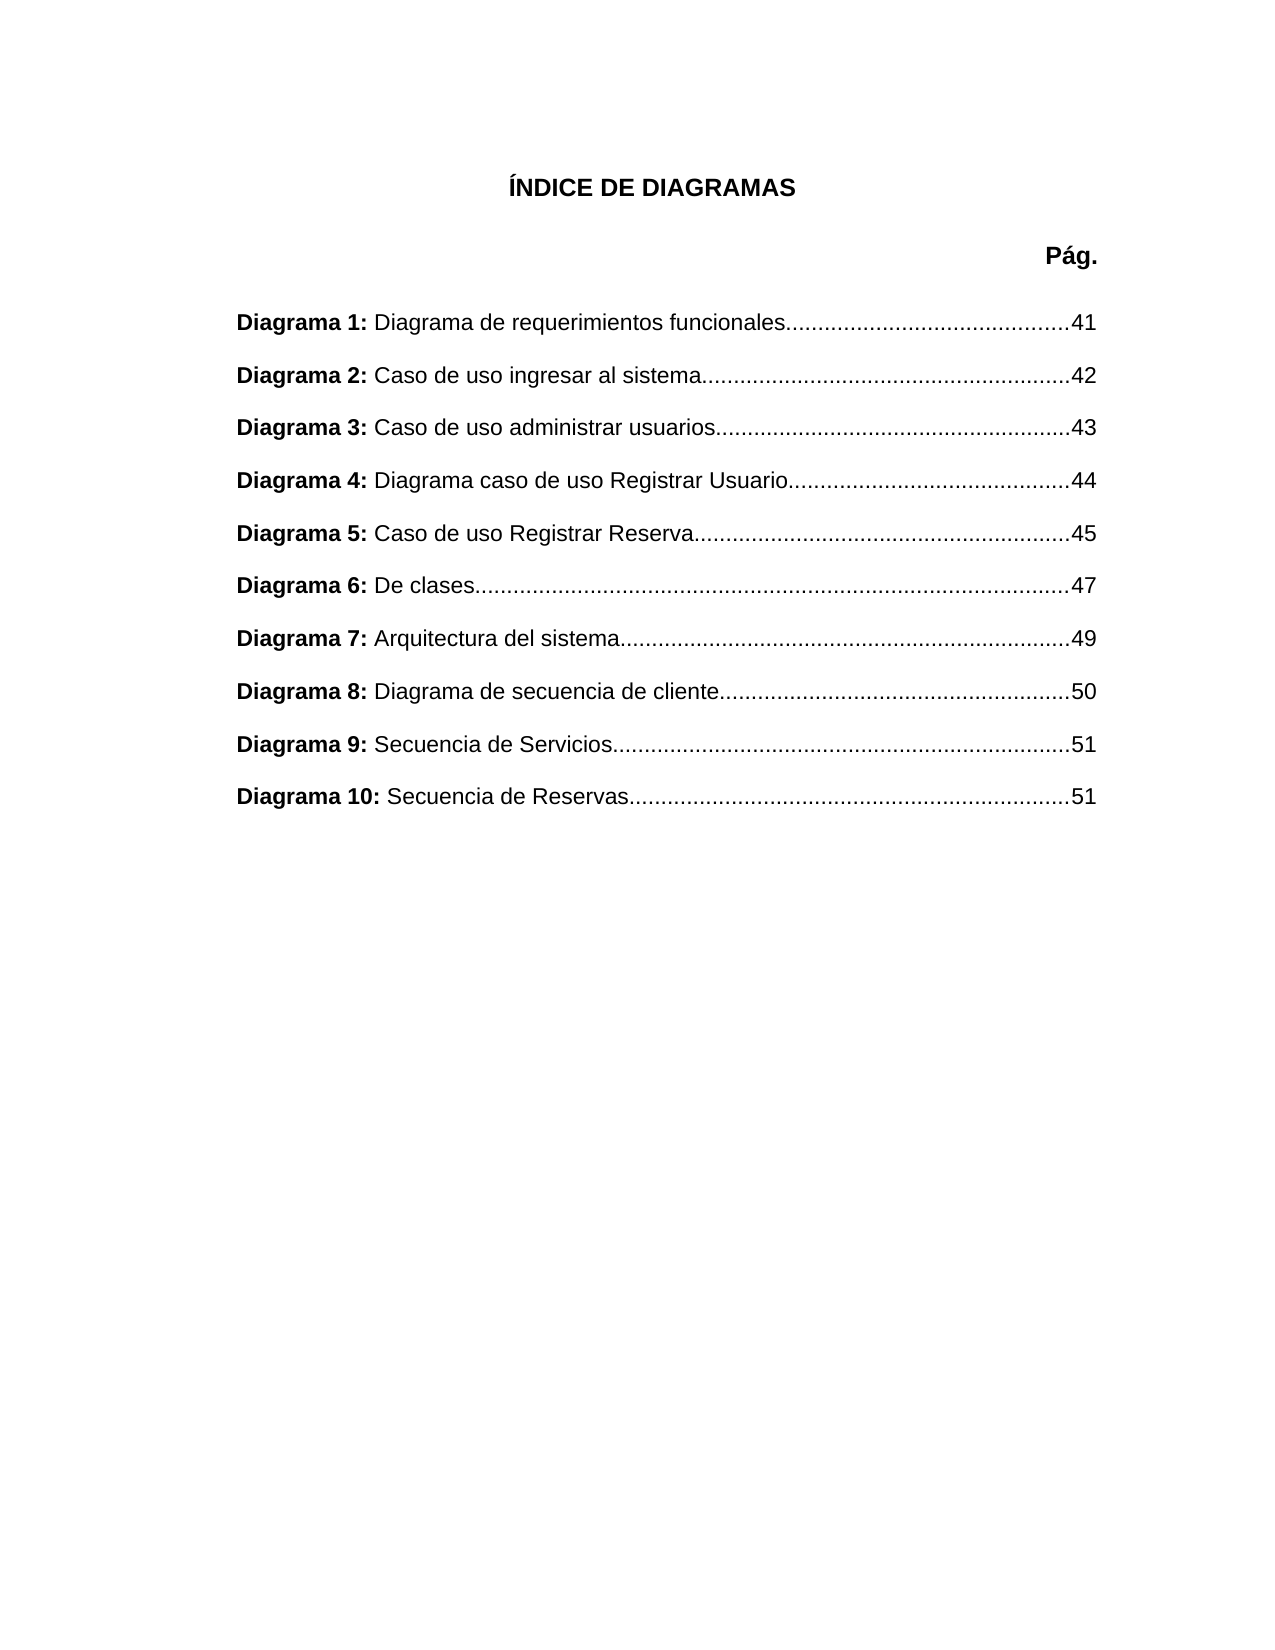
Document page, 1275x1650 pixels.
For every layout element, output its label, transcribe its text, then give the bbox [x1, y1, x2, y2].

text Diagrama 9: Secuencia de Servicios 51 [207, 731, 1098, 757]
text Diagrama 1: Diagrama de requerimientos funcionales 41 [207, 309, 1098, 335]
text Diagrama 6: De clases 47 [207, 572, 1098, 599]
text Diagrama 2: Caso de uso ingresar al sistema 42 [207, 362, 1098, 388]
text Diagrama 7: Arquitectura del sistema 49 [207, 625, 1098, 652]
text Diagrama 5: Caso de uso Registrar Reserva 45 [207, 520, 1098, 546]
text Diagrama 3: Caso de uso administrar usuarios 43 [207, 414, 1098, 441]
text Pág. [207, 241, 1098, 269]
text Diagrama 8: Diagrama de secuencia de cliente 50 [207, 678, 1098, 704]
text Diagrama 4: Diagrama caso de uso Registrar Usuario 44 [207, 467, 1098, 493]
text ÍNDICE DE DIAGRAMAS [207, 173, 1098, 201]
text Diagrama 10: Secuencia de Reservas 51 [207, 783, 1098, 810]
